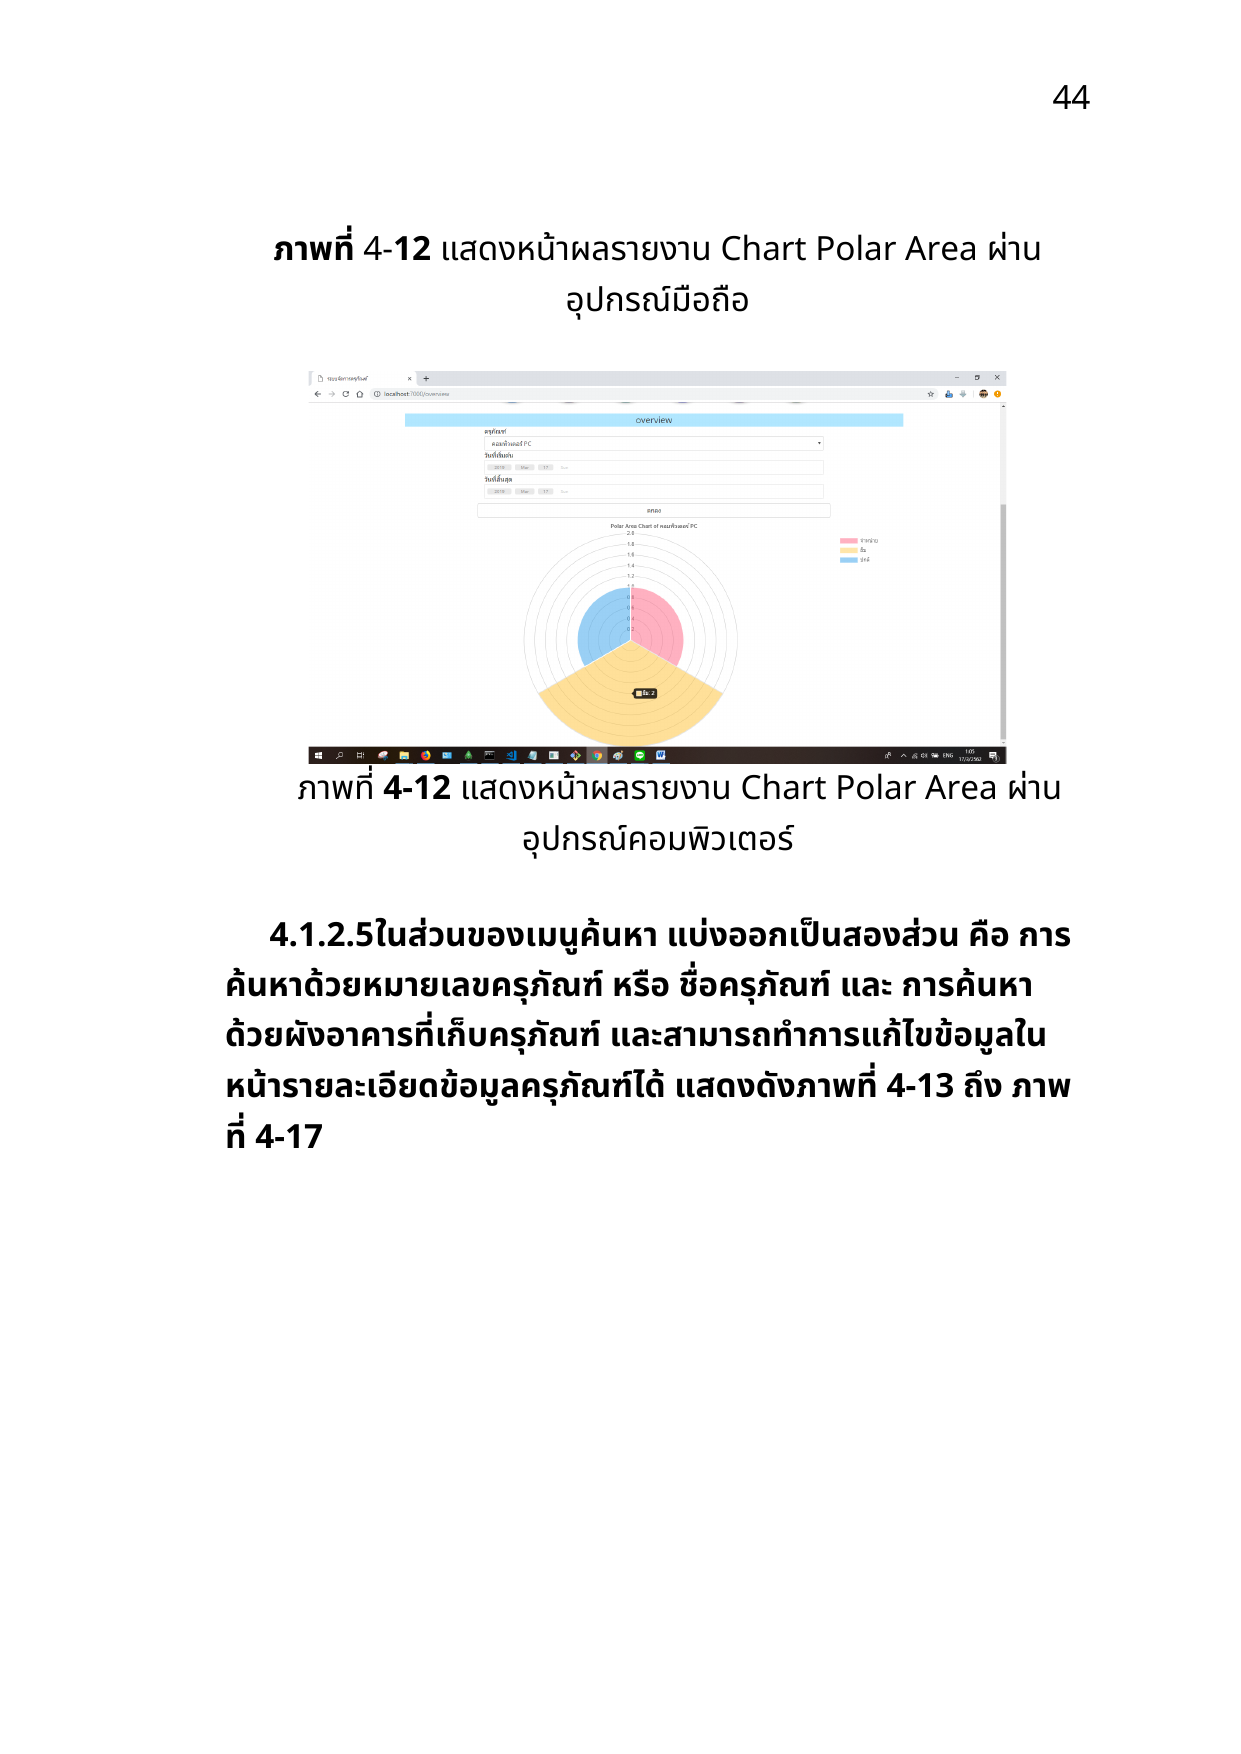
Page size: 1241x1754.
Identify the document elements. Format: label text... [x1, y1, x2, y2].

text 4.1.2.5 ในส่วนของเมนูค้นหา แบ่งออกเป็นสองส่วน คือ การค้นหาด้วยหมายเลขครุภัณฑ์ หรือ ชื่อครุภัณฑ์ และ การค้นหาด้วยผังอาคารที่เก็บครุภัณฑ์ และสามารถทำการแก้ไขข้อมูลในหน้ารายละเอียดข้อมูลครุภัณฑ์ได้ แสดงดังภาพที่ 4-13 ถึง ภาพที่ 4-17 [225, 910, 1090, 1163]
picture [308, 371, 1007, 764]
text ภาพที่ 4-12 แสดงหน้าผลรายงาน Chart Polar Area ผ่านอุปกรณ์คอมพิวเตอร์ [225, 764, 1090, 865]
text ภาพที่ 4-12 แสดงหน้าผลรายงาน Chart Polar Area ผ่านอุปกรณ์มือถือ [225, 225, 1090, 326]
